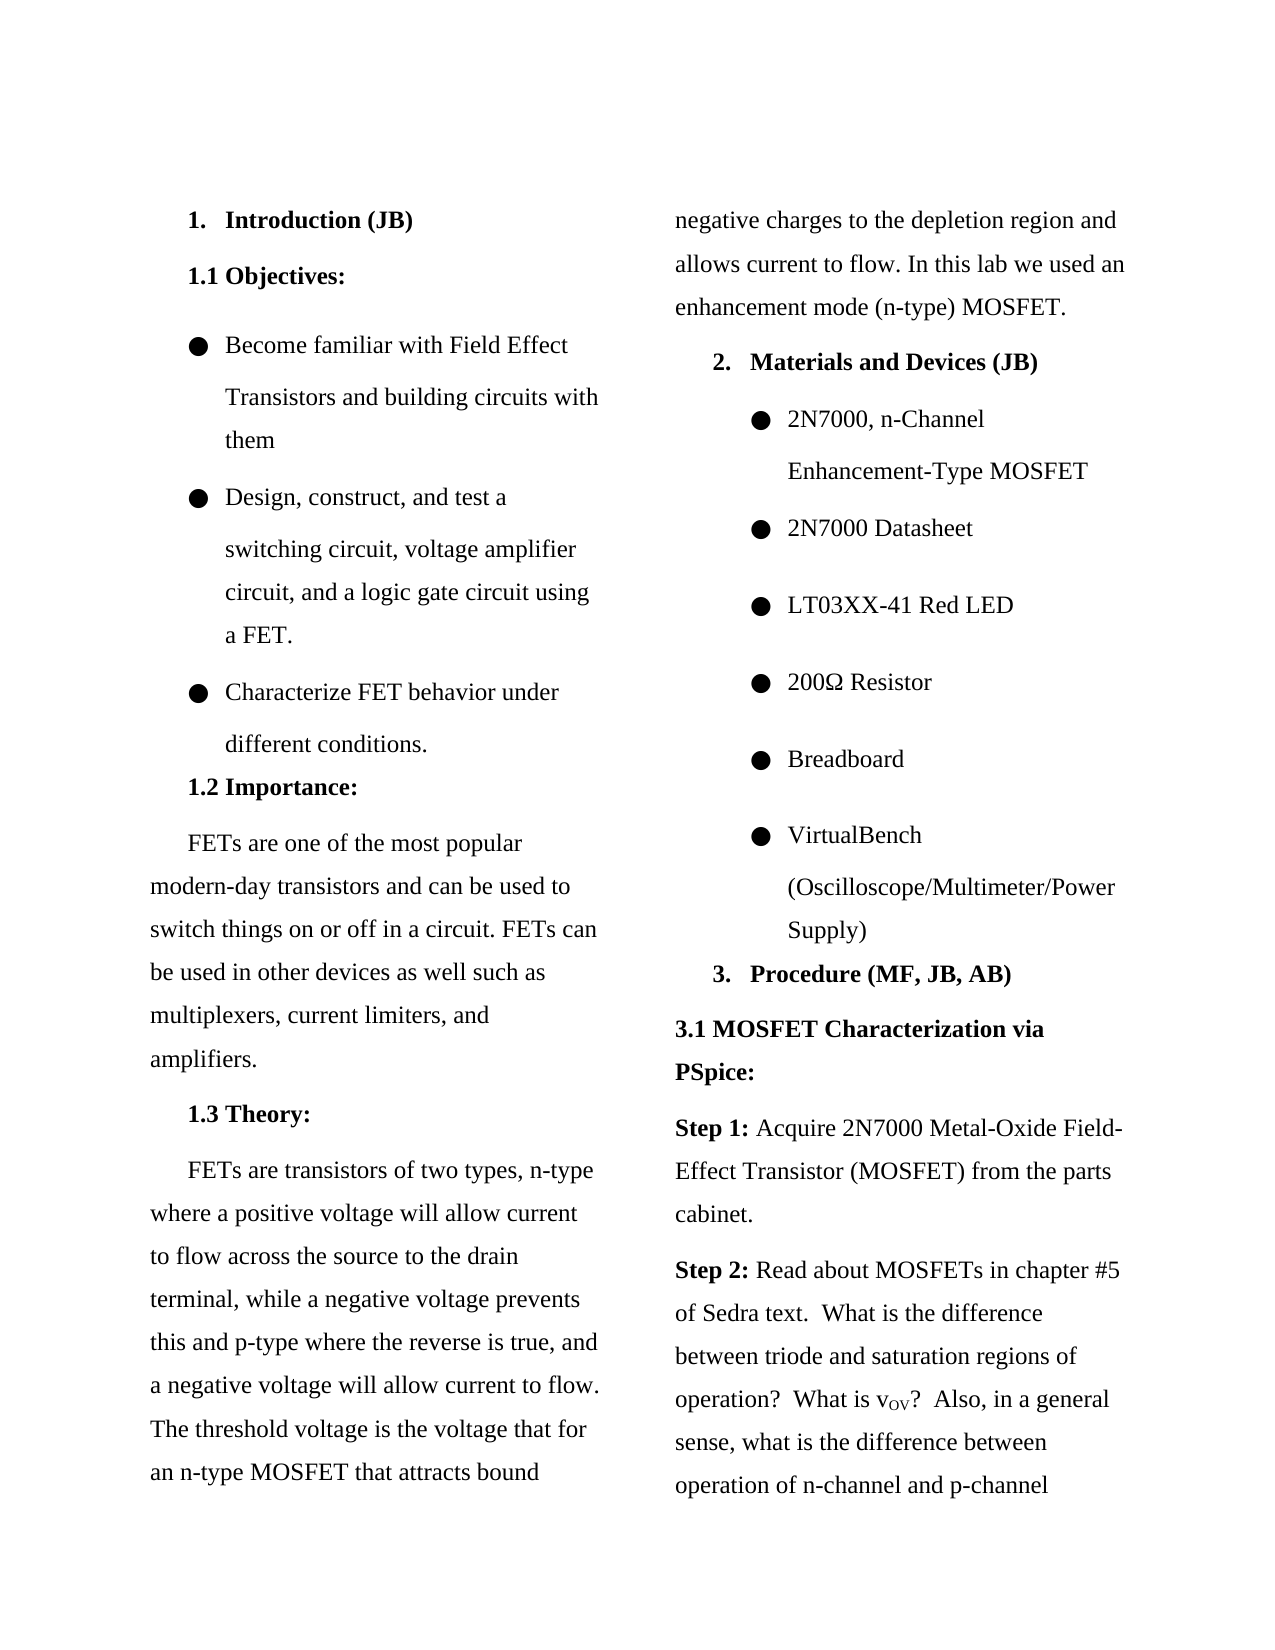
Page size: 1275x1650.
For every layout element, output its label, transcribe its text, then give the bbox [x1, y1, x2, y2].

list Procedure (MF, JB, AB) [712, 959, 1125, 987]
list VirtualBench (Oscilloscope/Multimeter/Power Supply) [750, 807, 1125, 944]
text 1.1 Objectives: [187, 261, 600, 290]
list Introduction (JB) [187, 206, 600, 234]
list Theory: [187, 1099, 600, 1128]
text 3.1 MOSFET Characterization via PSpice: [675, 1014, 1125, 1086]
list 200Ω Resistor [750, 653, 1125, 704]
list Characterize FET behavior under different conditions. [187, 664, 600, 758]
text Step 1: Acquire 2N7000 Metal-Oxide Field-Effect Transistor (MOSFET) from the parts cabinet. [675, 1113, 1125, 1228]
list 2N7000, n-Channel Enhancement-Type MOSFET [750, 391, 1125, 485]
text FETs are transistors of two types, n-type where a positive voltage will allow current to flow across the source to the drain terminal, while a negative voltage prevents this and p-type where the reverse is true, and a negative voltage will allow current to flow. The threshold voltage is the voltage that for an n-type MOSFET that attracts bound negative charges to the depletion region and allows current to flow. In this lab we used an enhancement mode (n-type) MOSFET. [675, 206, 1125, 321]
text FETs are transistors of two types, n-type where a positive voltage will allow current to flow across the source to the drain terminal, while a negative voltage prevents this and p-type where the reverse is true, and a negative voltage will allow current to flow. The threshold voltage is the voltage that for an n-type MOSFET that attracts bound negative charges to the depletion region and allows current to flow. In this lab we used an enhancement mode (n-type) MOSFET. [150, 1155, 600, 1486]
list Materials and Devices (JB) [712, 347, 1125, 376]
list LT03XX-41 Red LED [750, 576, 1125, 627]
list Breadboard [750, 730, 1125, 781]
list 2N7000 Datasheet [750, 499, 1125, 551]
list Importance: [187, 772, 600, 801]
text FETs are one of the most popular modern-day transistors and can be used to switch things on or off in a circuit. FETs can be used in other devices as well such as multiplexers, current limiters, and amplifiers. [150, 828, 600, 1072]
list Design, construct, and test a switching circuit, voltage amplifier circuit, and a logic gate circuit using a FET. [187, 469, 600, 649]
list Become familiar with Field Effect Transistors and building circuits with them [187, 317, 600, 454]
